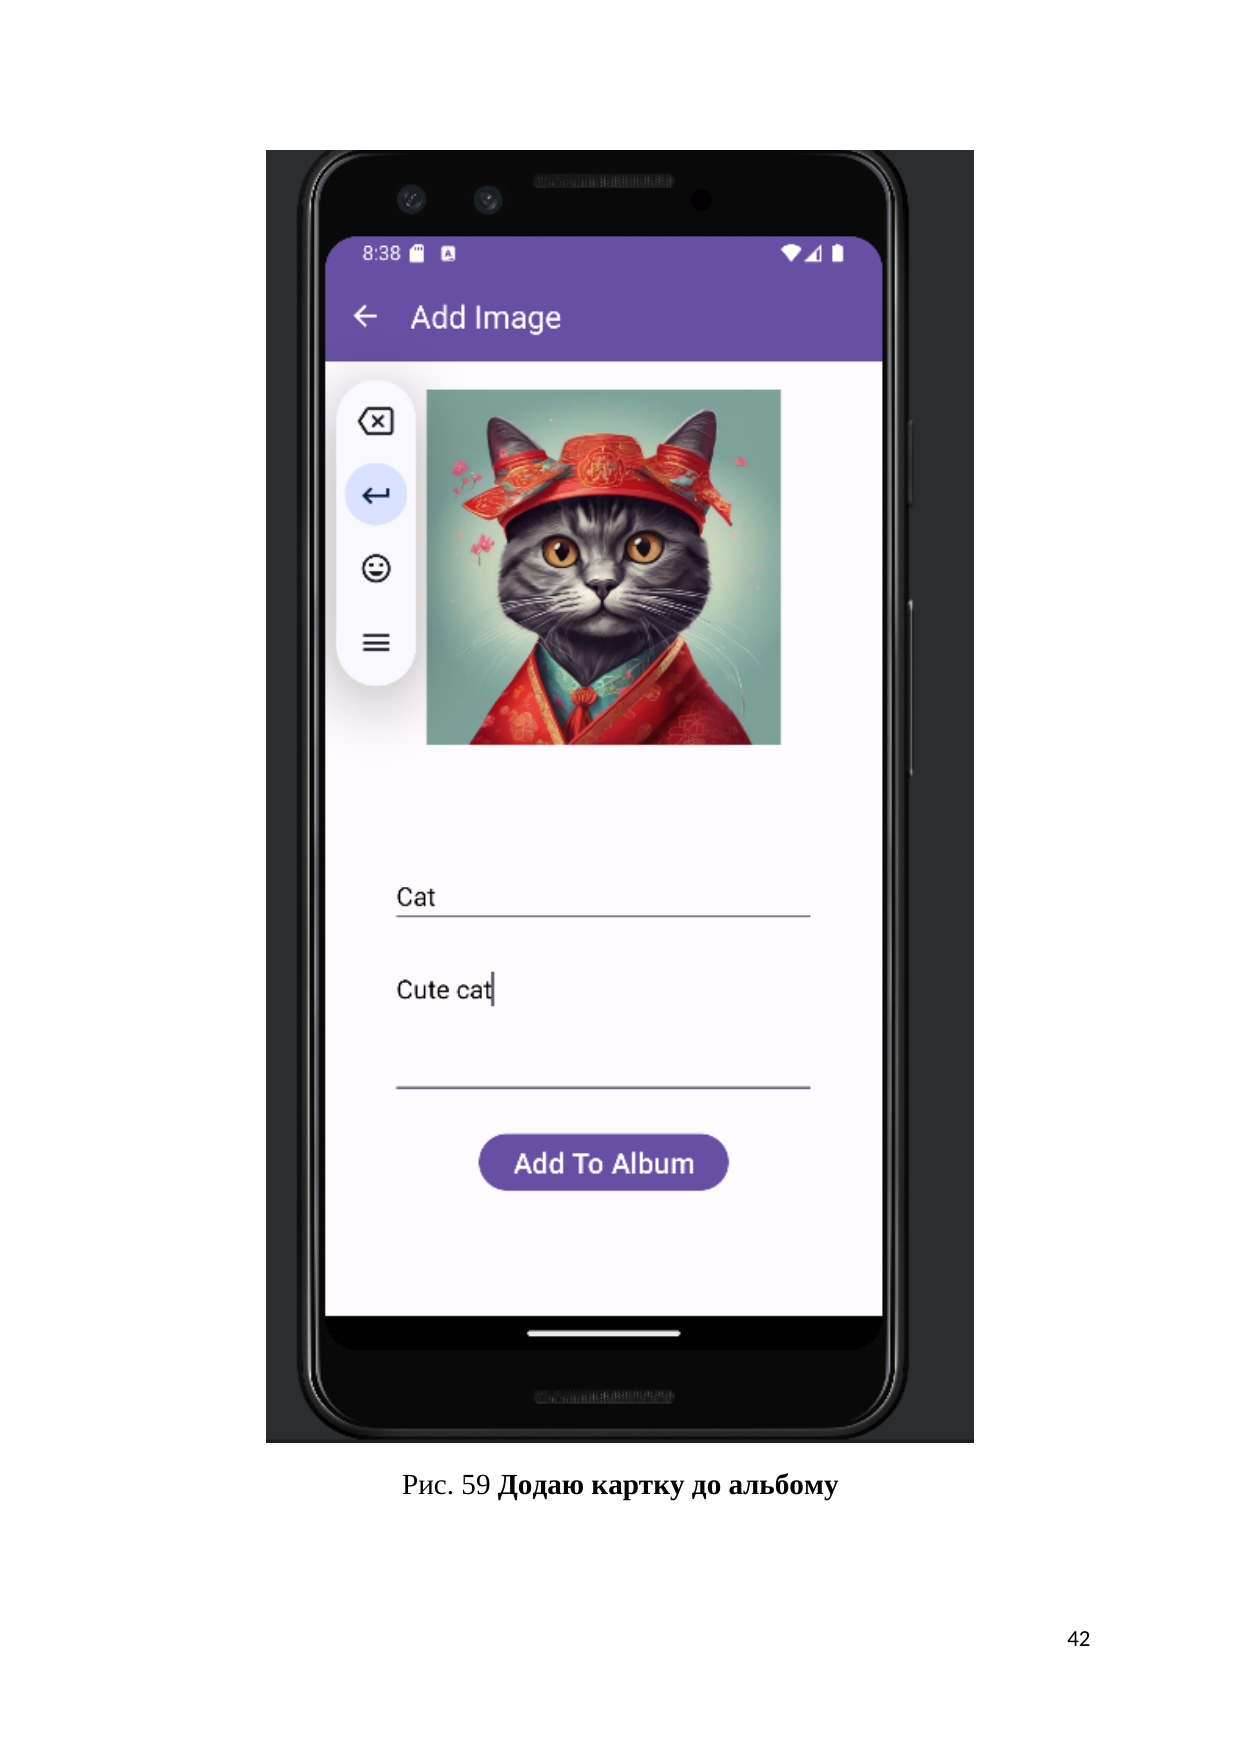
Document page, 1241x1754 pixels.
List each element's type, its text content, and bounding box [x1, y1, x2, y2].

text Рис. 59 Додаю картку до альбому [150, 1467, 1090, 1501]
picture [266, 150, 974, 1443]
